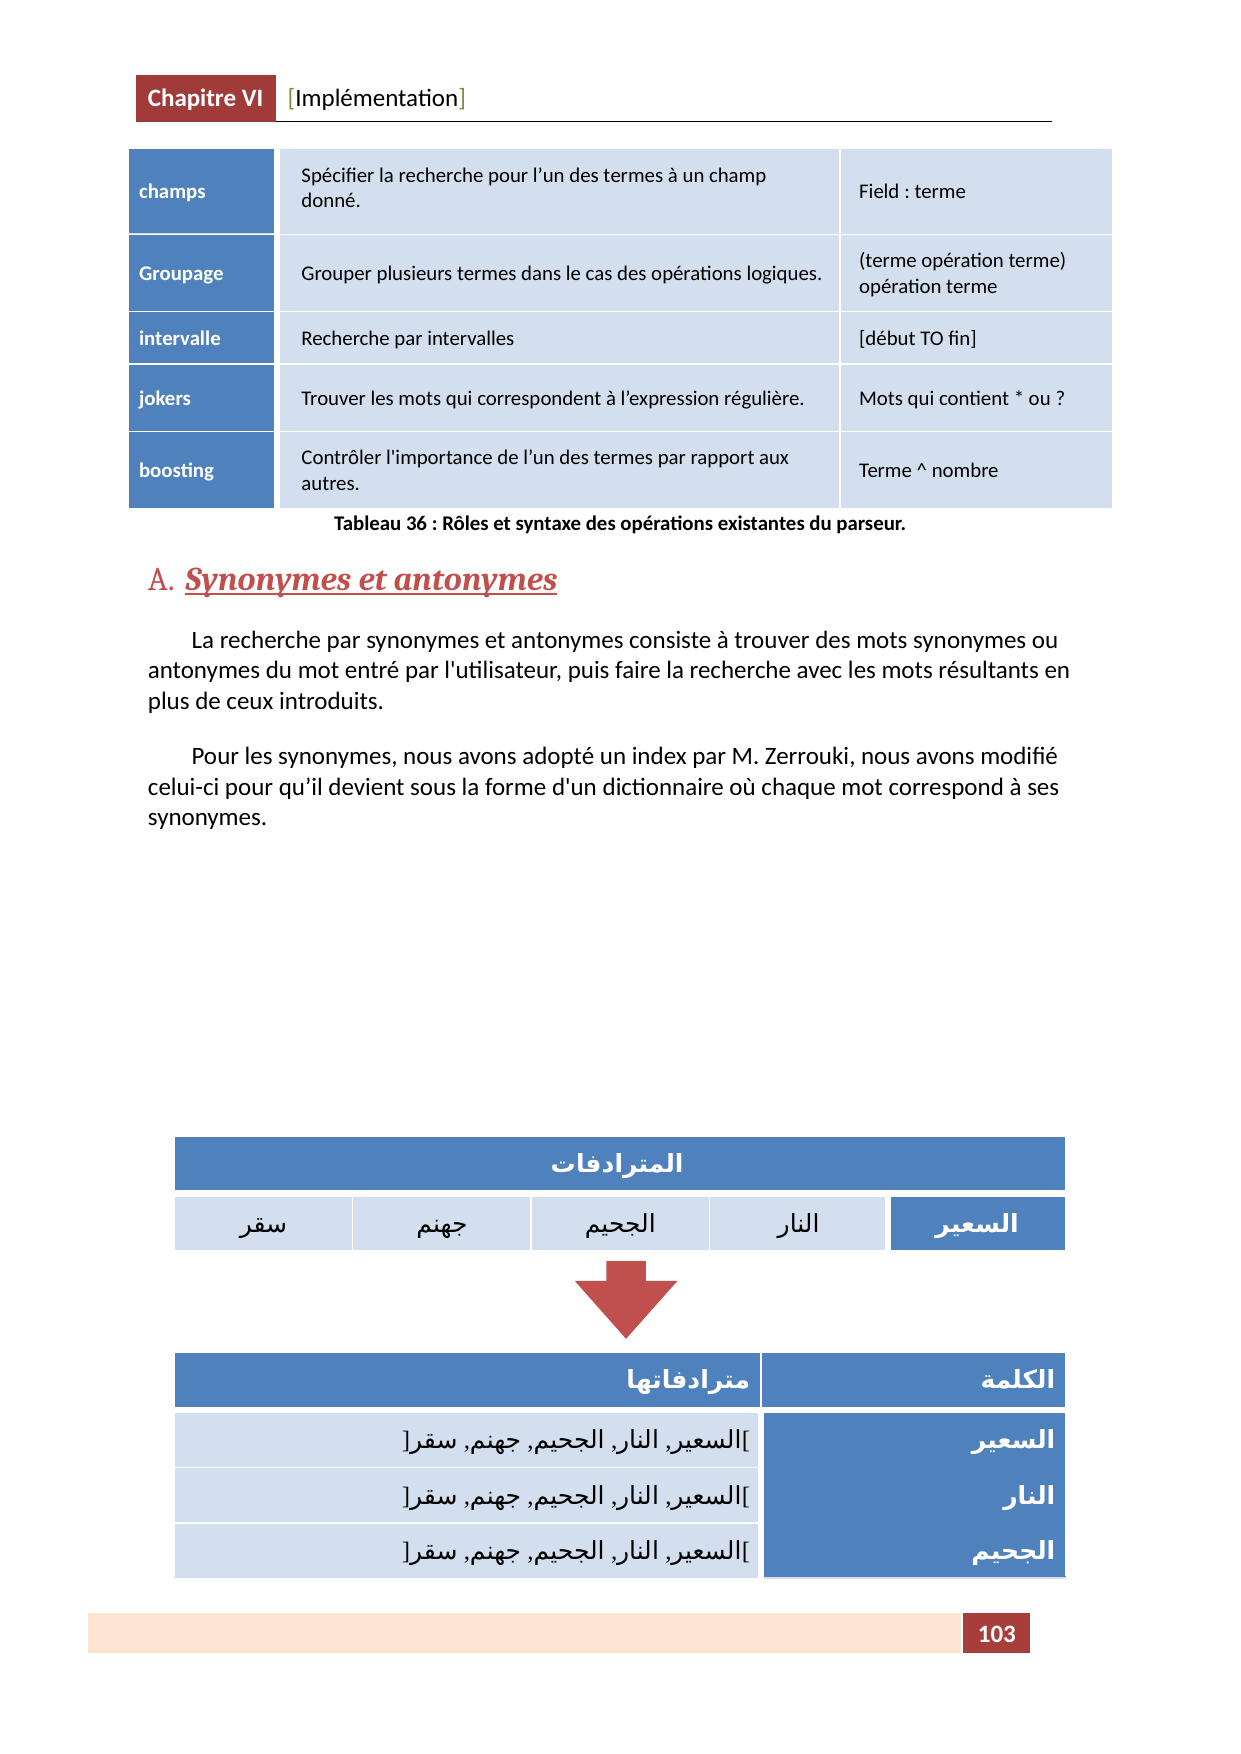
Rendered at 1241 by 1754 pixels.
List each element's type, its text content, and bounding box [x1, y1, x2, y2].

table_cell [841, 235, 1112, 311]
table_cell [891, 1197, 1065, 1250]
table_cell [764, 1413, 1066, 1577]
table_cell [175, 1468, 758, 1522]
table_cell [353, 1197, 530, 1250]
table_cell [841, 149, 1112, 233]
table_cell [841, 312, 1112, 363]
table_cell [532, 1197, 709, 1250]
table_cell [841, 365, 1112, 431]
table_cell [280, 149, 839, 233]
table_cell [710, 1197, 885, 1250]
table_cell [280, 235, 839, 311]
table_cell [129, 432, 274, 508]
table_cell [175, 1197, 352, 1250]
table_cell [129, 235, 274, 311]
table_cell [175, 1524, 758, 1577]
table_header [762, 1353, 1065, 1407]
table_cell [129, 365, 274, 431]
list Synonymes et antonymes [148, 560, 1092, 599]
text Tableau 36 : Rôles et syntaxe des opérations existantes du parseur. [148, 510, 1092, 535]
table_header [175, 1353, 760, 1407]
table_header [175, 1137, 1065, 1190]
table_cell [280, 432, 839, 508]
text Pour les synonymes, nous avons adopté un index par M. Zerrouki, nous avons modifié celui-ci pour qu’il devient sous la forme d'un dictionnaire où chaque mot correspond à ses synonymes. [148, 740, 1092, 832]
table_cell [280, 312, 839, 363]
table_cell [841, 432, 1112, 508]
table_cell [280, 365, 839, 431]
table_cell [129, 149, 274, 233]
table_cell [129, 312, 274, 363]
text La recherche par synonymes et antonymes consiste à trouver des mots synonymes ou antonymes du mot entré par l'utilisateur, puis faire la recherche avec les mots résultants en plus de ceux introduits. [148, 624, 1092, 715]
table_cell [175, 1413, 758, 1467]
